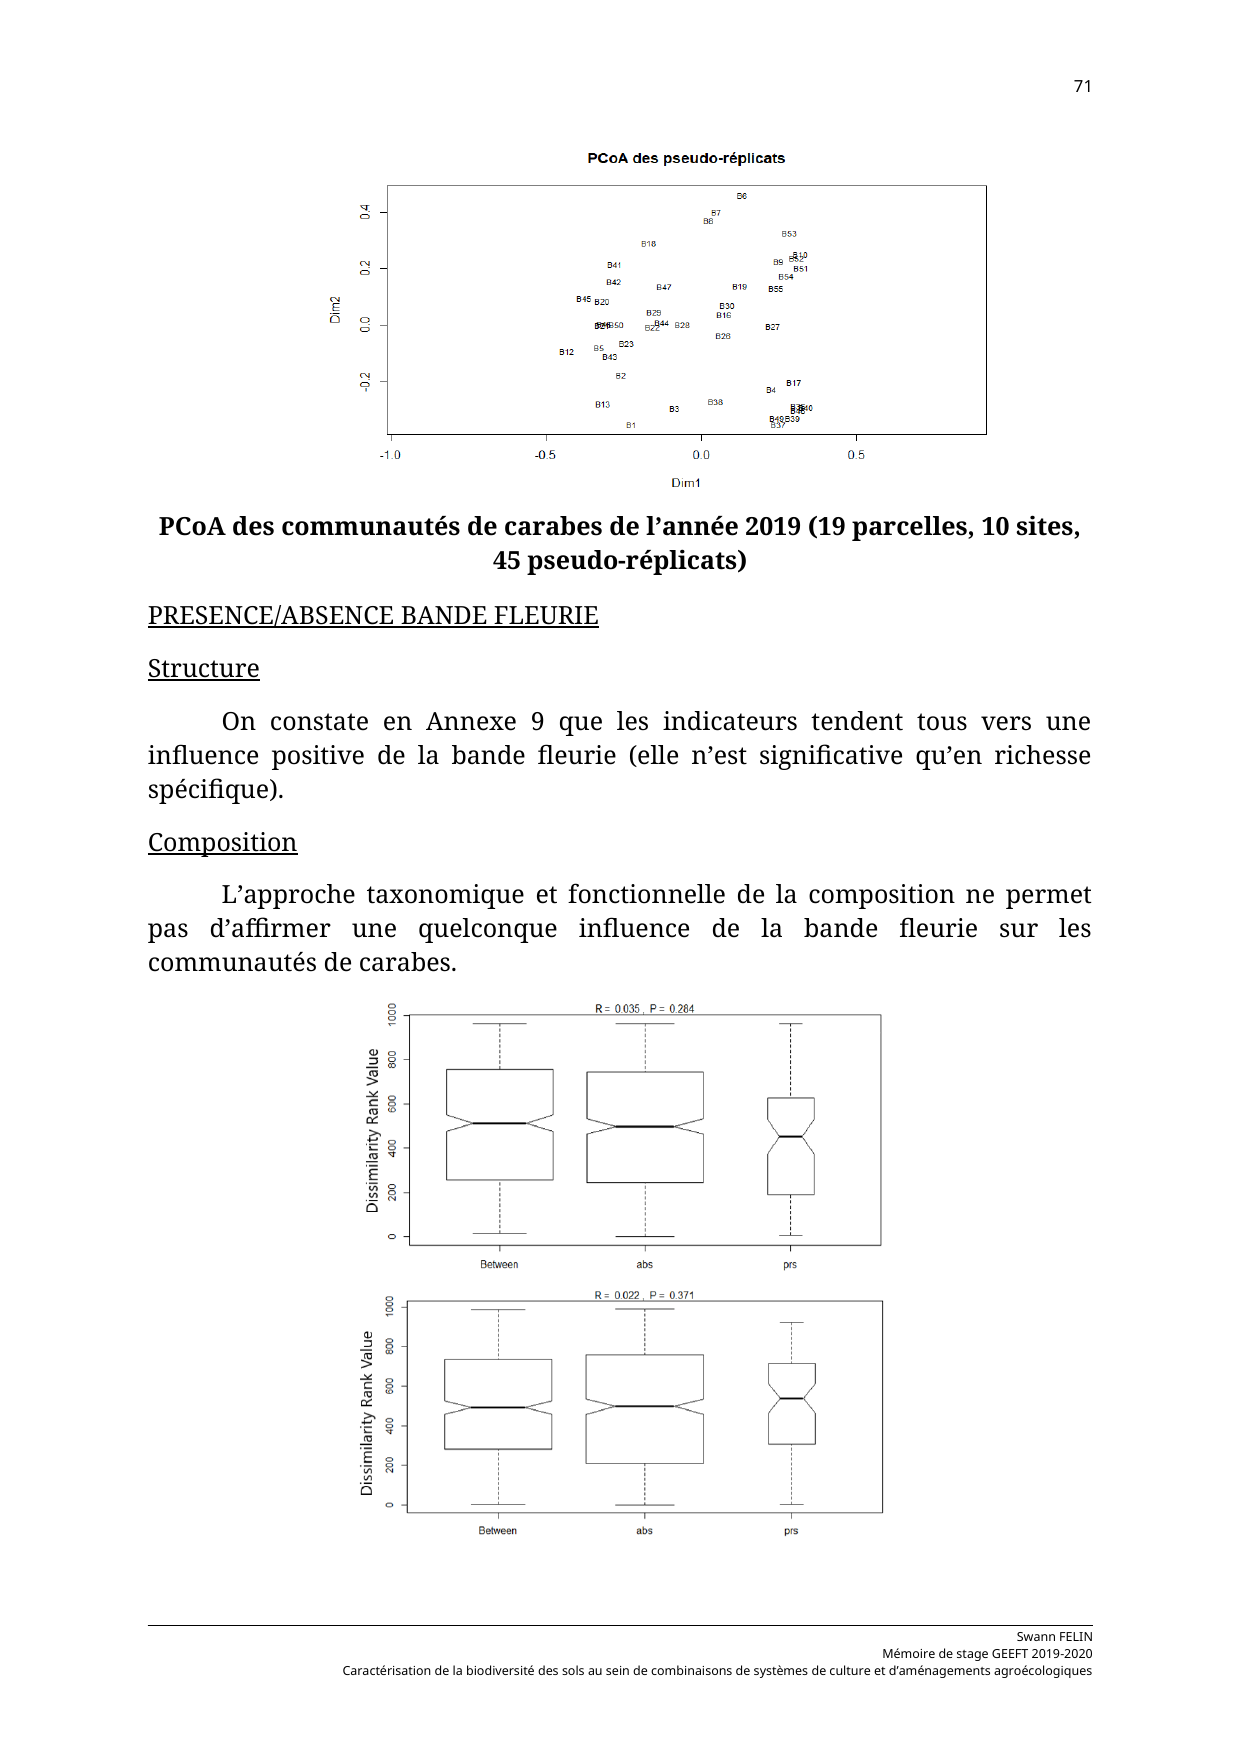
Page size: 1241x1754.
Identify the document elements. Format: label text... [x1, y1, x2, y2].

text PCoA des communautés de carabes de l’année 2019 (19 parcelles, 10 sites, 45 pseudo-réplicats) [148, 509, 1093, 577]
picture [355, 997, 885, 1539]
text L’approche taxonomique et fonctionnelle de la composition ne permet pas d’affirmer une quelconque influence de la bande fleurie sur les communautés de carabes. [148, 877, 1093, 979]
text Composition [148, 824, 1093, 858]
text On constate en Annexe 9 que les indicateurs tendent tous vers une influence positive de la bande fleurie (elle n’est significative qu’en richesse spécifique). [148, 703, 1093, 805]
picture [325, 147, 989, 490]
text PRESENCE/ABSENCE BANDE FLEURIE [148, 598, 1093, 632]
text Structure [148, 650, 1093, 684]
